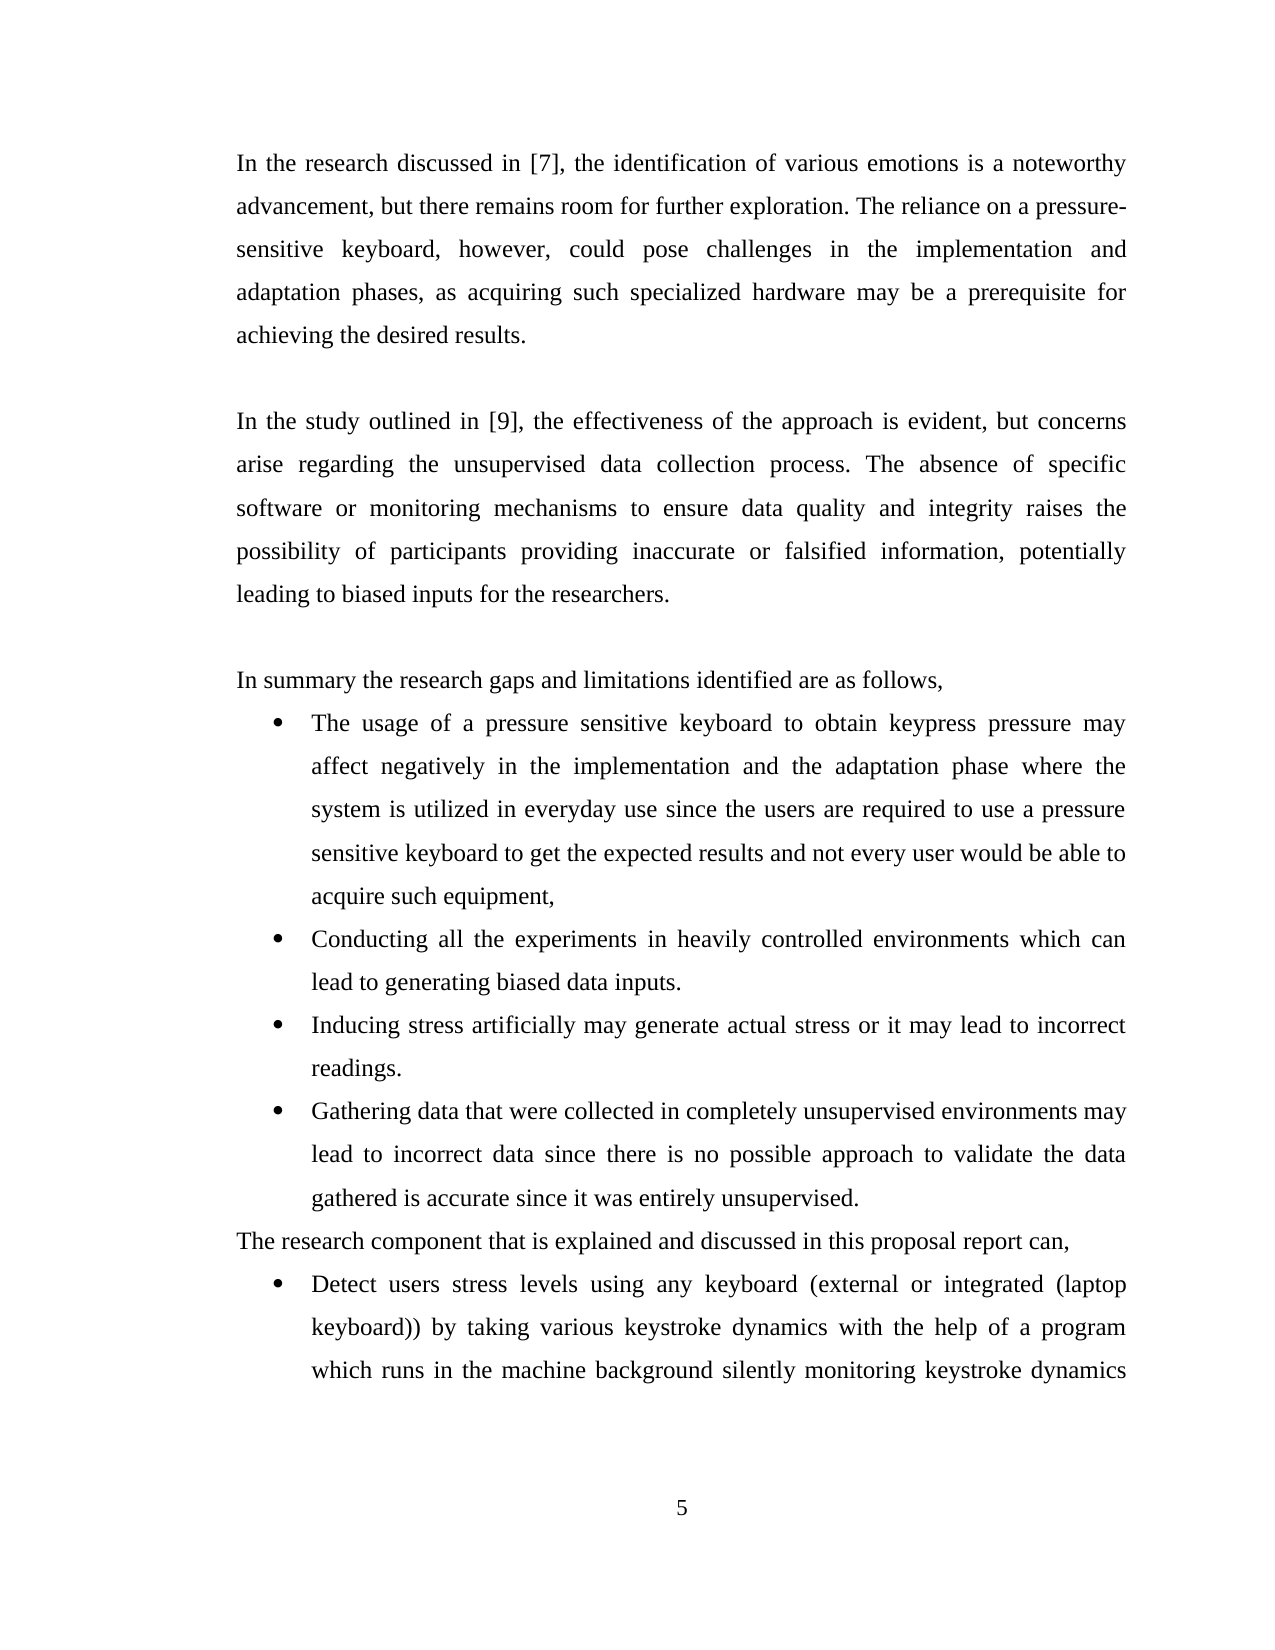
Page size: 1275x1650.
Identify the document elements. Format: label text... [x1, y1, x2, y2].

list Conducting all the experiments in heavily controlled environments which can lead to generating biased data inputs. [274, 924, 1127, 996]
list Inducing stress artificially may generate actual stress or it may lead to incorrect readings. [274, 1010, 1127, 1082]
list Gathering data that were collected in completely unsupervised environments may lead to incorrect data since there is no possible approach to validate the data gathered is accurate since it was entirely unsupervised. [274, 1096, 1127, 1211]
text In the study outlined in , the effectiveness of the approach is evident, but concerns arise regarding the unsupervised data collection process. The absence of specific software or monitoring mechanisms to ensure data quality and integrity raises the possibility of participants providing inaccurate or falsified information, potentially leading to biased inputs for the researchers. [236, 406, 1127, 608]
list The usage of a pressure sensitive keyboard to obtain keypress pressure may affect negatively in the implementation and the adaptation phase where the system is utilized in everyday use since the users are required to use a pressure sensitive keyboard to get the expected results and not every user would be able to acquire such equipment, [274, 708, 1127, 909]
text The research component that is explained and discussed in this proposal report can, [236, 1226, 1127, 1254]
text In summary the research gaps and limitations identified are as follows, [236, 665, 1127, 694]
text In the research discussed in, the identification of various emotions is a noteworthy advancement, but there remains room for further exploration. The reliance on a pressure-sensitive keyboard, however, could pose challenges in the implementation and adaptation phases, as acquiring such specialized hardware may be a prerequisite for achieving the desired results. [236, 148, 1127, 349]
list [274, 1269, 1127, 1384]
